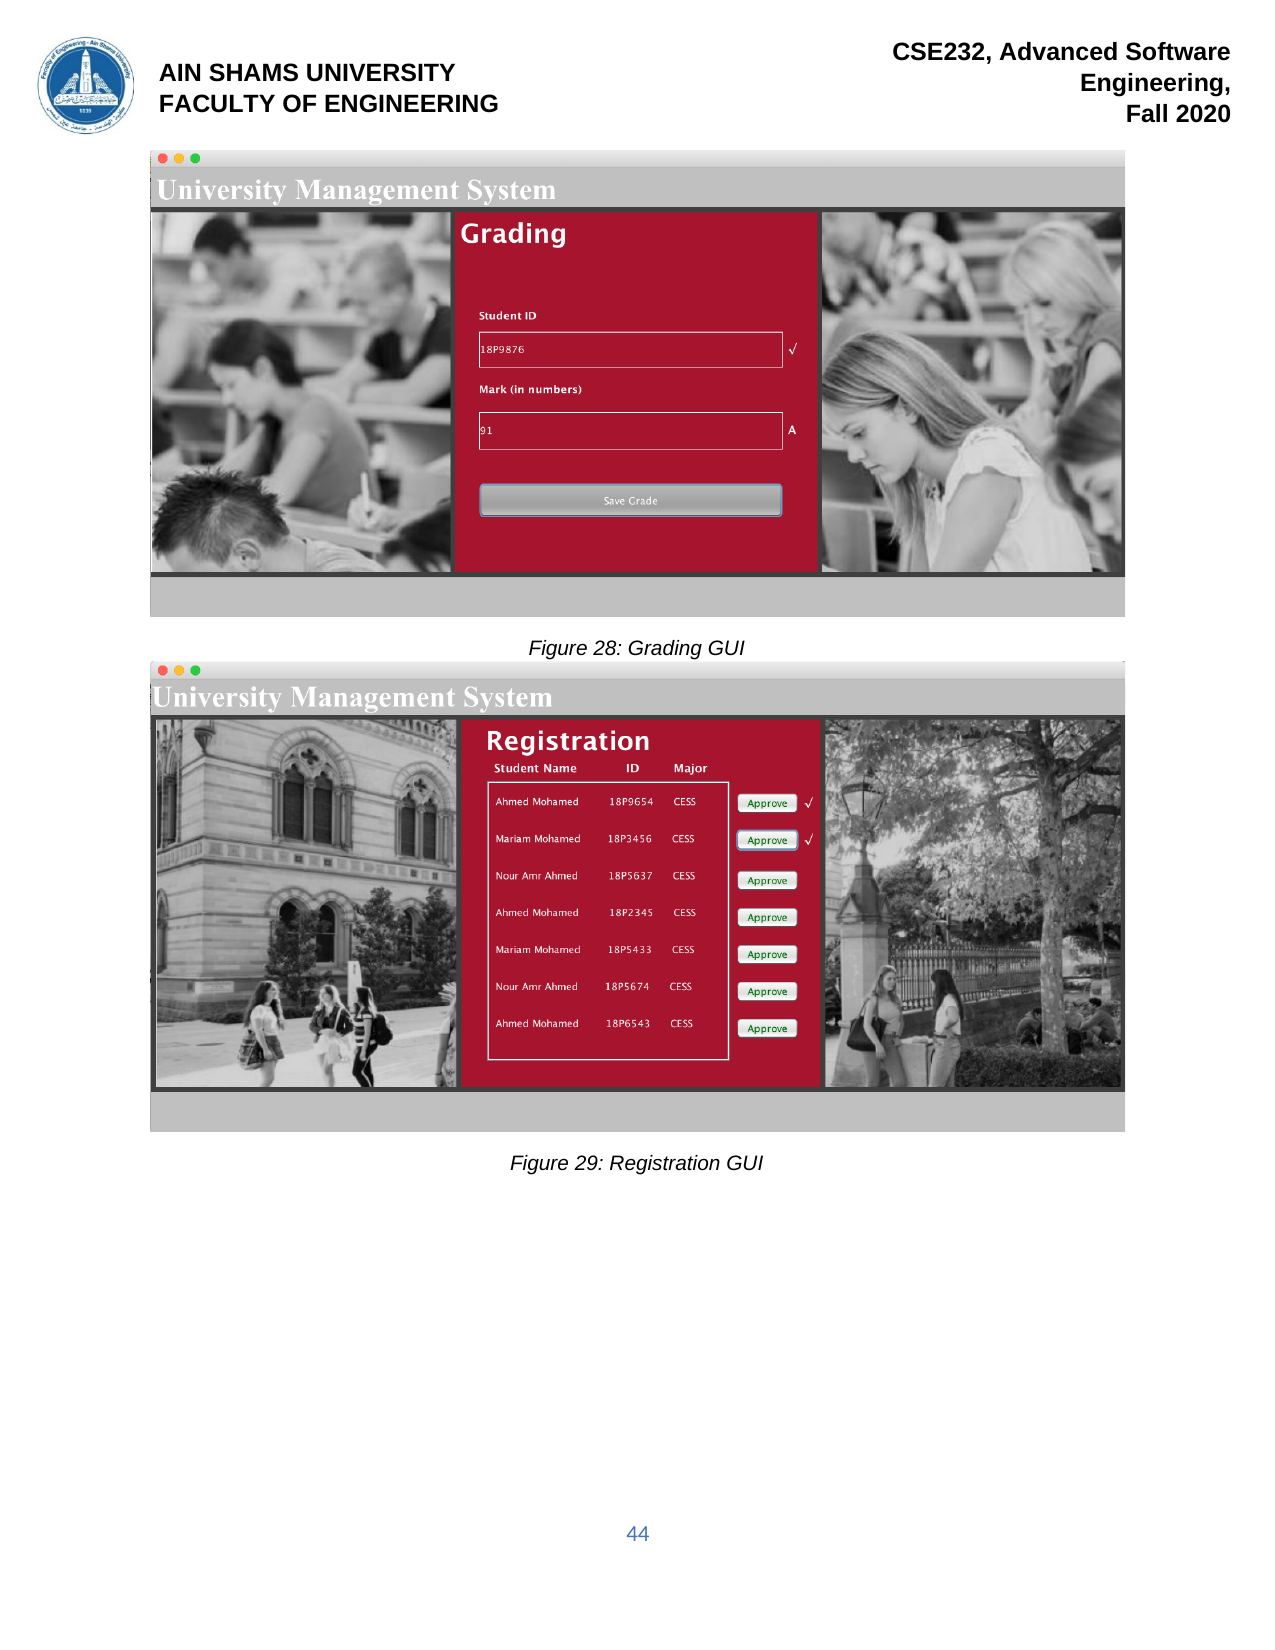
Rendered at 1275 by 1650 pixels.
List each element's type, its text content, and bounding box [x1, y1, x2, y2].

subtitle Figure 29: Registration GUI [150, 1150, 1125, 1174]
picture [150, 150, 1125, 617]
picture [36, 36, 135, 135]
subtitle Figure 28: Grading GUI [150, 636, 1125, 660]
picture [150, 661, 1125, 1132]
